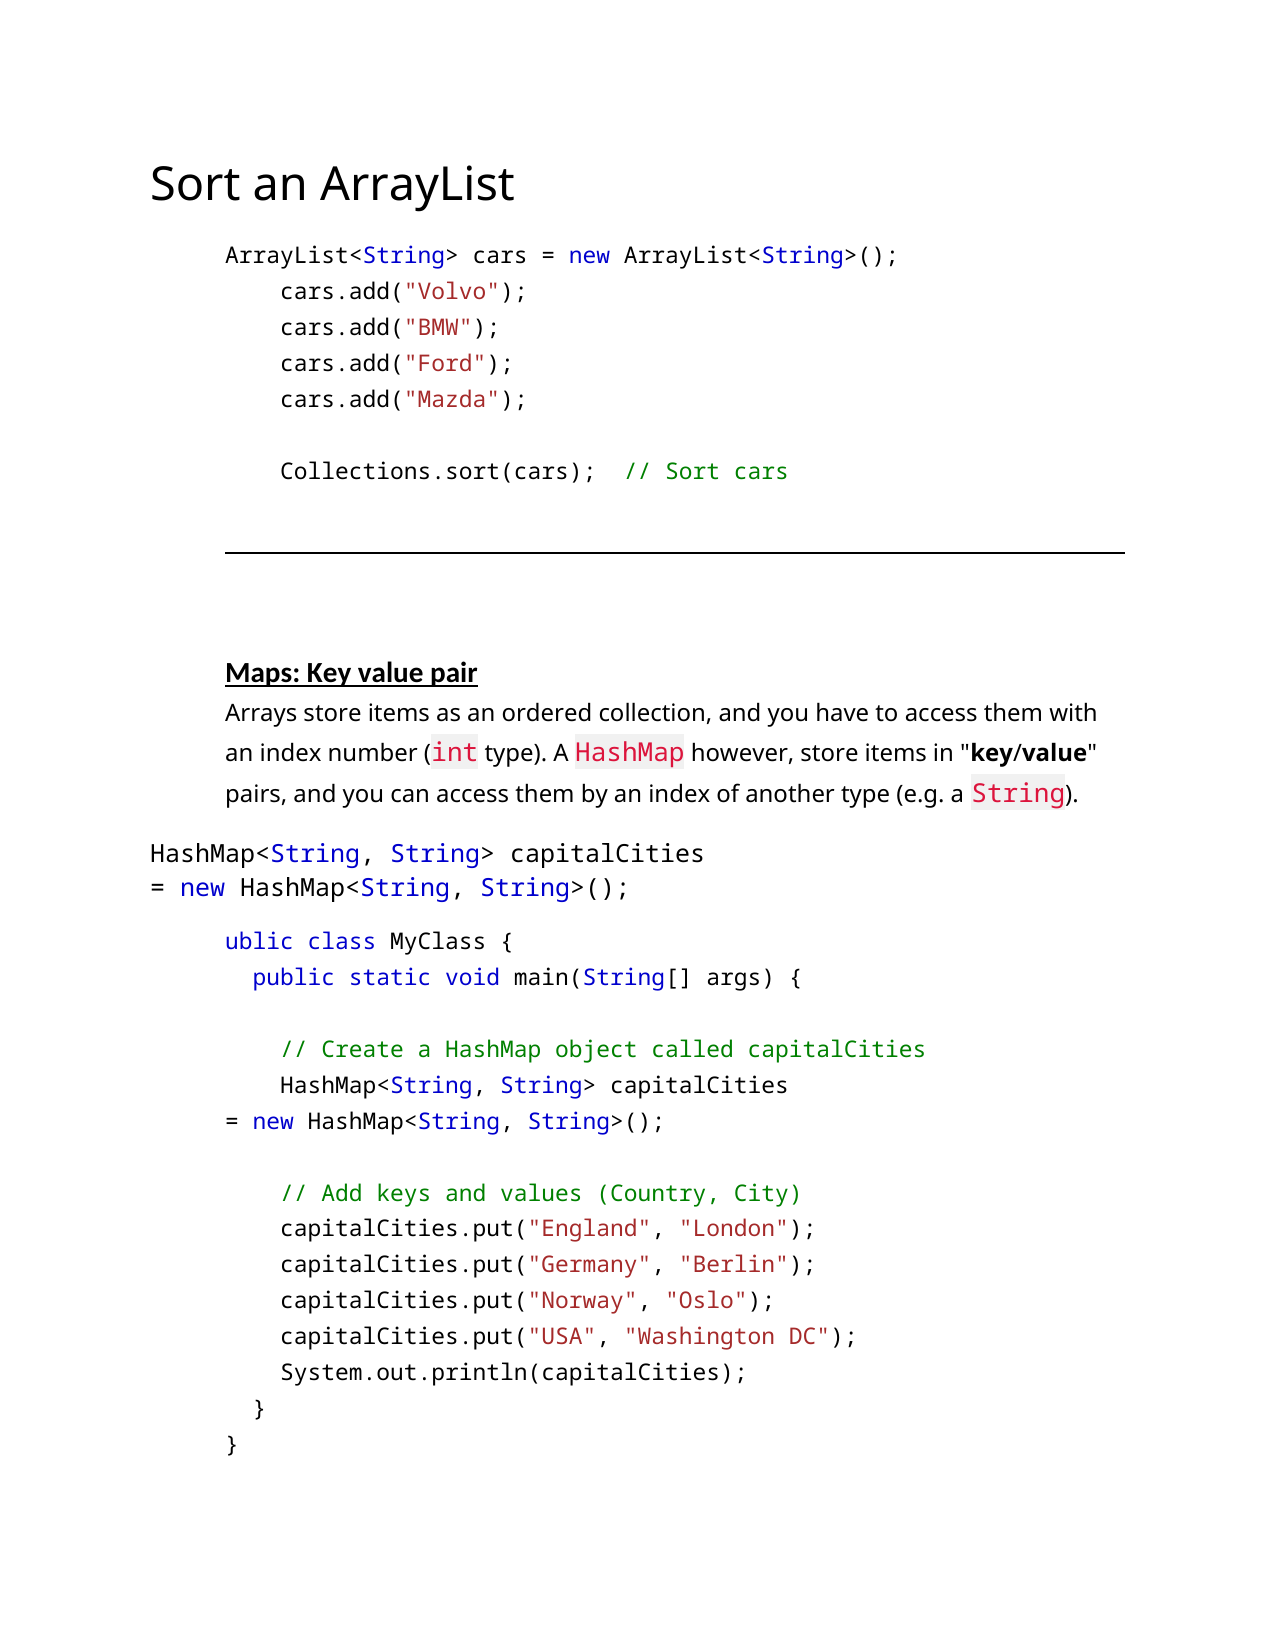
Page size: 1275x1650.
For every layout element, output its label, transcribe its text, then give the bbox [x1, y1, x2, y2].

list Arrays store items as an ordered collection, and you have to access them with an index number (int type). A HashMap however, store items in "key/value" pairs, and you can access them by an index of another type (e.g. a String). [225, 696, 1125, 810]
text HashMap<String, String> capitalCities = new HashMap<String, String>(); [150, 836, 1125, 904]
list ArrayList<String> cars = new ArrayList<String>(); cars.add("Volvo"); cars.add("BMW"); cars.add("Ford"); cars.add("Mazda"); Collections.sort(cars); // Sort cars [225, 239, 1125, 518]
subtitle Sort an ArrayList [150, 150, 1125, 214]
list ublic class MyClass { public static void main(String[] args) { // Create a HashMap object called capitalCities HashMap<String, String> capitalCities = new HashMap<String, String>(); // Add keys and values (Country, City) capitalCities.put("England", "London"); capitalCities.put("Germany", "Berlin"); capitalCities.put("Norway", "Oslo"); capitalCities.put("USA", "Washington DC"); System.out.println(capitalCities); } } [225, 925, 1125, 1459]
list Maps: Key value pair [225, 654, 1125, 690]
